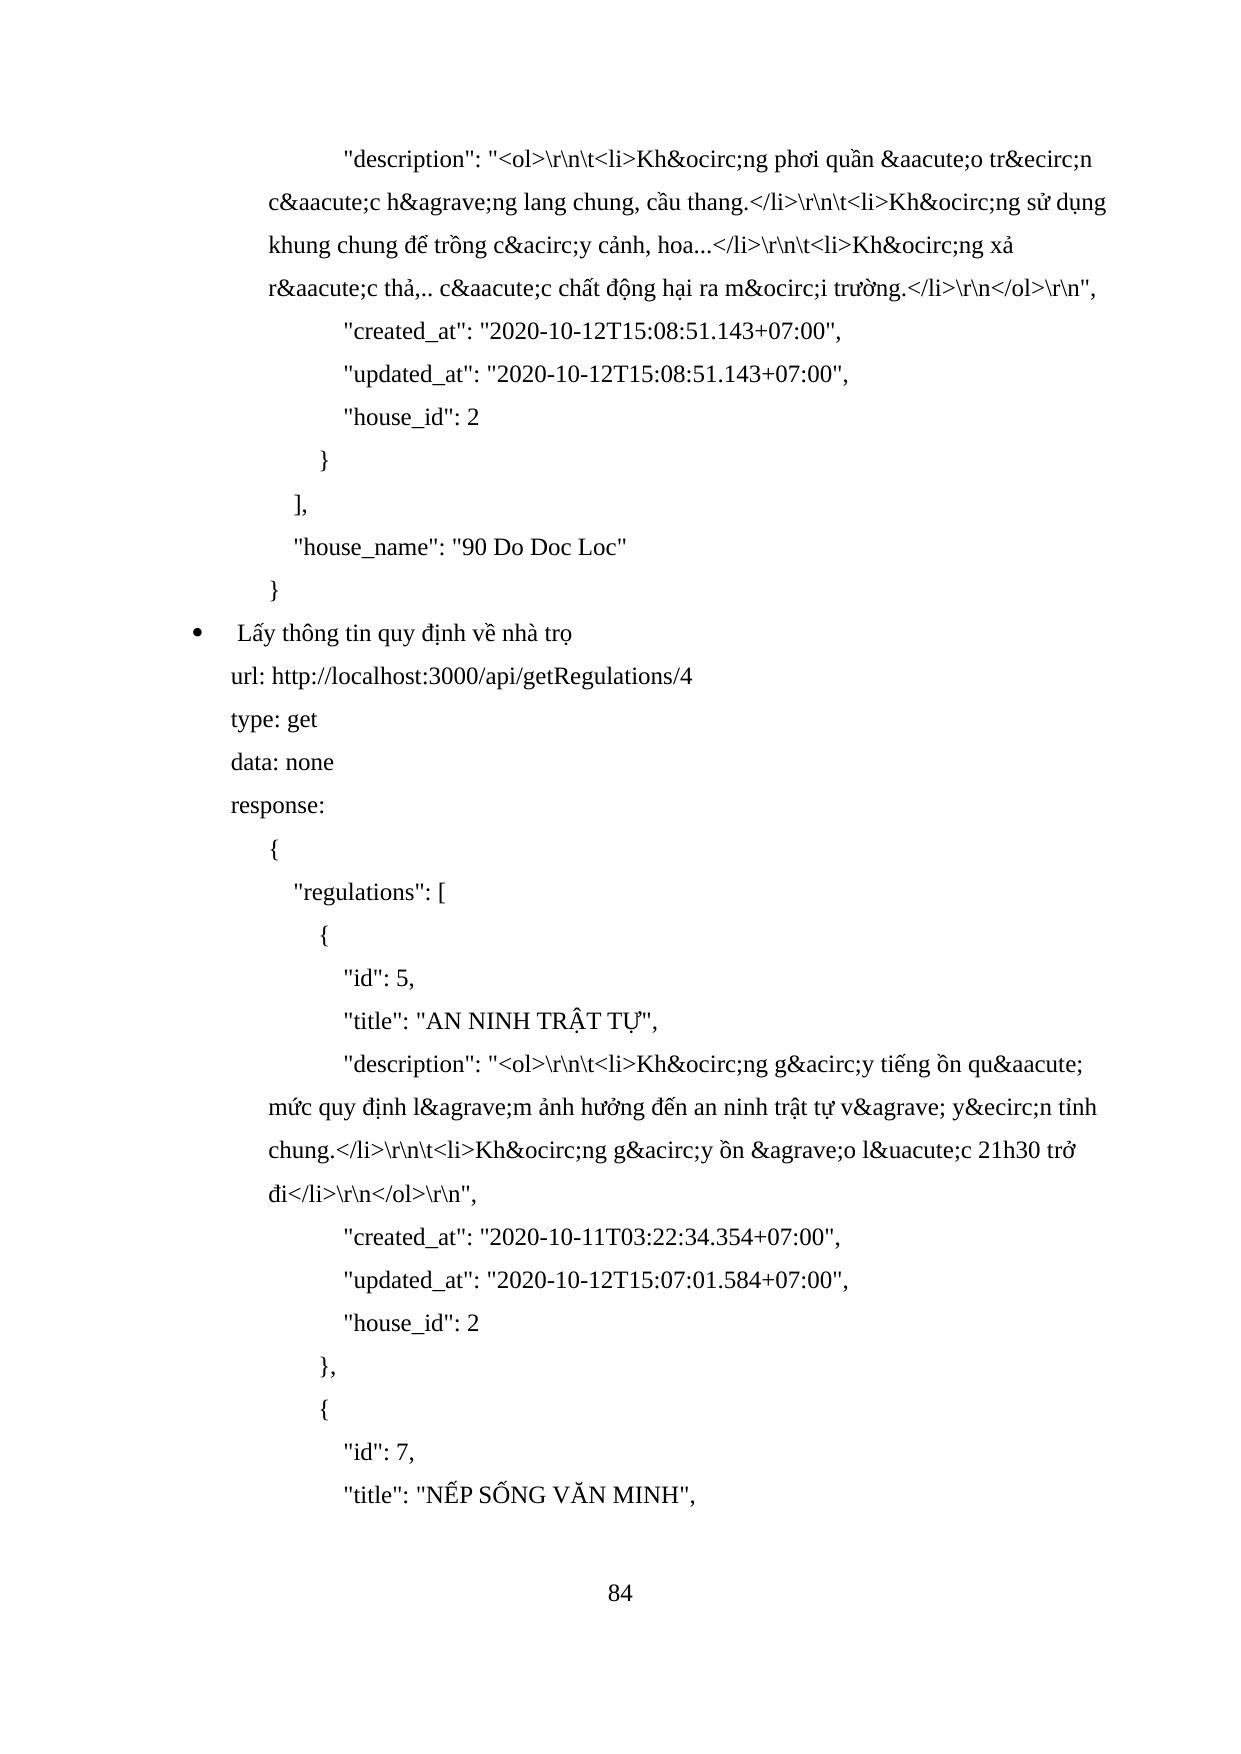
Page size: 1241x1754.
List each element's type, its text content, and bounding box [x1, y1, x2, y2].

text "description": "<ol>\r\n\t<li>Kh&ocirc;ng g&acirc;y tiếng ồn qu&aacute; mức quy định l&agrave;m ảnh hưởng đến an ninh trật tự v&agrave; y&ecirc;n tỉnh chung.</li>\r\n\t<li>Kh&ocirc;ng g&acirc;y ồn &agrave;o l&uacute;c 21h30 trở đi</li>\r\n</ol>\r\n", [268, 1049, 1122, 1207]
text "created_at": "2020-10-11T03:22:34.354+07:00", [268, 1222, 1122, 1251]
text } [268, 575, 1122, 604]
text ], [268, 489, 1122, 517]
text }, [268, 1351, 1122, 1380]
text type: get [231, 704, 1122, 733]
text "id": 7, [268, 1437, 1122, 1466]
text "updated_at": "2020-10-12T15:07:01.584+07:00", [268, 1265, 1122, 1294]
text "regulations": [ [268, 877, 1122, 906]
text "title": "AN NINH TRẬT TỰ", [268, 1006, 1122, 1035]
text "title": "NẾP SỐNG VĂN MINH", [268, 1481, 1122, 1509]
text url: http://localhost:3000/api/getRegulations/4 [231, 661, 1122, 690]
text data: none [231, 747, 1122, 776]
text { [268, 920, 1122, 949]
text "updated_at": "2020-10-12T15:08:51.143+07:00", [268, 359, 1122, 388]
text "description": "<ol>\r\n\t<li>Kh&ocirc;ng phơi quần &aacute;o tr&ecirc;n c&aacute;c h&agrave;ng lang chung, cầu thang.</li>\r\n\t<li>Kh&ocirc;ng sử dụng khung chung để trồng c&acirc;y cảnh, hoa...</li>\r\n\t<li>Kh&ocirc;ng xả r&aacute;c thả,.. c&aacute;c chất động hại ra m&ocirc;i trường.</li>\r\n</ol>\r\n", [268, 144, 1122, 302]
text "house_name": "90 Do Doc Loc" [268, 532, 1122, 561]
text { [268, 1394, 1122, 1423]
text response: [231, 791, 1122, 819]
text } [268, 446, 1122, 474]
text { [268, 834, 1122, 862]
list Lấy thông tin quy định về nhà trọ [193, 618, 1122, 647]
text "id": 5, [268, 963, 1122, 992]
text "house_id": 2 [268, 1308, 1122, 1337]
text "house_id": 2 [268, 402, 1122, 431]
text "created_at": "2020-10-12T15:08:51.143+07:00", [268, 316, 1122, 345]
